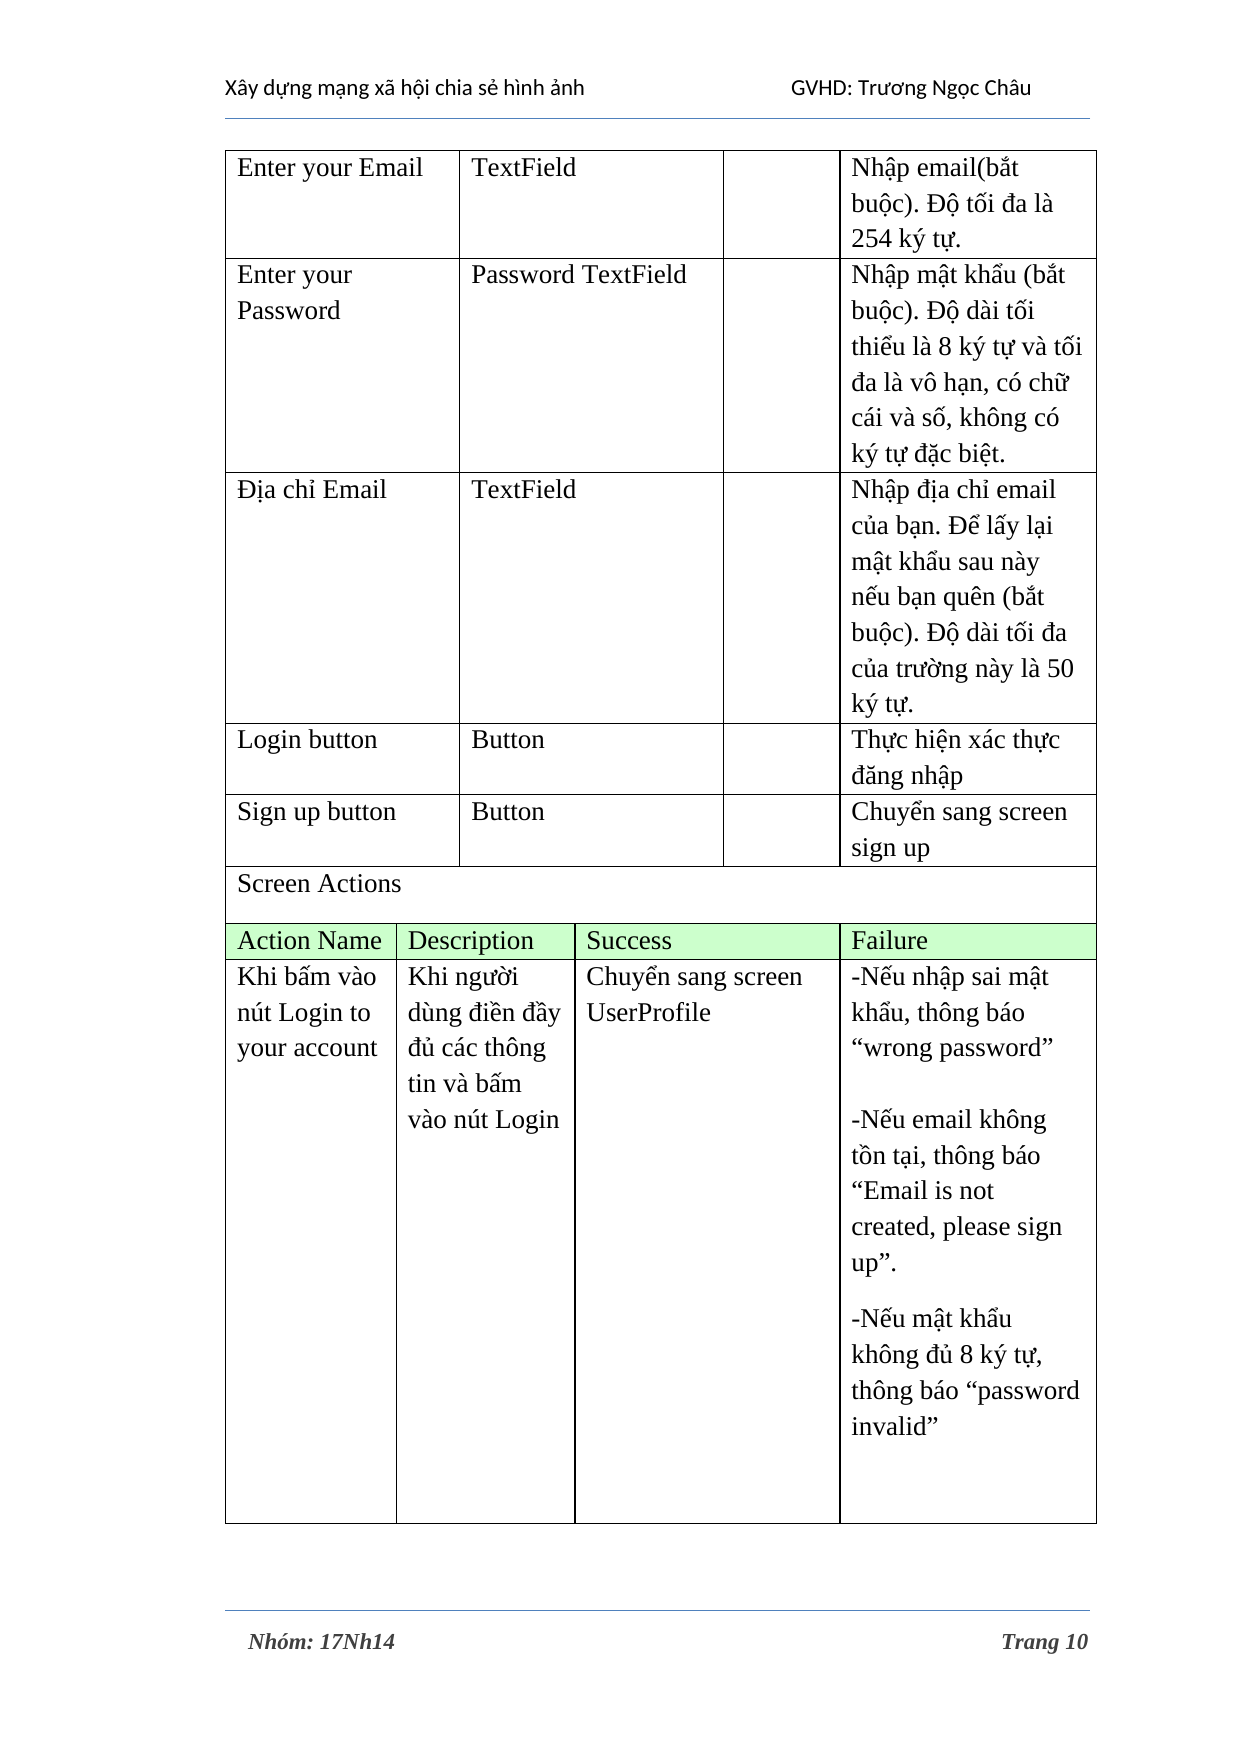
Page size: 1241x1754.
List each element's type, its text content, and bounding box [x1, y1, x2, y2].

table_cell Chuyển sang screen UserProfile [576, 960, 839, 1523]
table_cell Sign up button [226, 795, 459, 866]
table_cell Login button [226, 724, 459, 794]
table_cell Enter your Password [226, 259, 459, 472]
table_cell Chuyển sang screen sign up [841, 795, 1096, 866]
table_cell [724, 473, 839, 723]
table_cell Action Name [226, 924, 396, 959]
table_cell Thực hiện xác thực đăng nhập [841, 724, 1096, 794]
table_cell Nhập email(bắt buộc). Độ tối đa là 254 ký tự. [841, 151, 1096, 257]
table_cell Password TextField [460, 259, 723, 472]
table_cell TextField [460, 473, 723, 723]
table_cell Success [576, 924, 839, 959]
table_cell Button [460, 795, 723, 866]
table_cell Description [397, 924, 574, 959]
table_cell [724, 724, 839, 794]
table_cell Khi bấm vào nút Login to your account [226, 960, 396, 1523]
table_cell [724, 259, 839, 472]
table_cell Địa chỉ Email [226, 473, 459, 723]
table_cell [724, 151, 839, 257]
table_cell -Nếu nhập sai mật khẩu, thông báo “wrong password” -Nếu email không tồn tại, thông báo “Email is not created, please sign up”. -Nếu mật khẩu không đủ 8 ký tự, thông báo “password invalid” [841, 960, 1096, 1523]
table_cell [724, 795, 839, 866]
table_cell TextField [460, 151, 723, 257]
table_cell Nhập địa chỉ email của bạn. Để lấy lại mật khẩu sau này nếu bạn quên (bắt buộc). Độ dài tối đa của trường này là 50 ký tự. [841, 473, 1096, 723]
table_cell Screen Actions [226, 867, 1096, 923]
table_cell Khi người dùng điền đầy đủ các thông tin và bấm vào nút Login [397, 960, 574, 1523]
table_cell Nhập mật khẩu (bắt buộc). Độ dài tối thiểu là 8 ký tự và tối đa là vô hạn, có chữ cái và số, không có ký tự đặc biệt. [841, 259, 1096, 472]
table_cell Enter your Email [226, 151, 459, 257]
table_cell Button [460, 724, 723, 794]
table_cell Failure [841, 924, 1096, 959]
